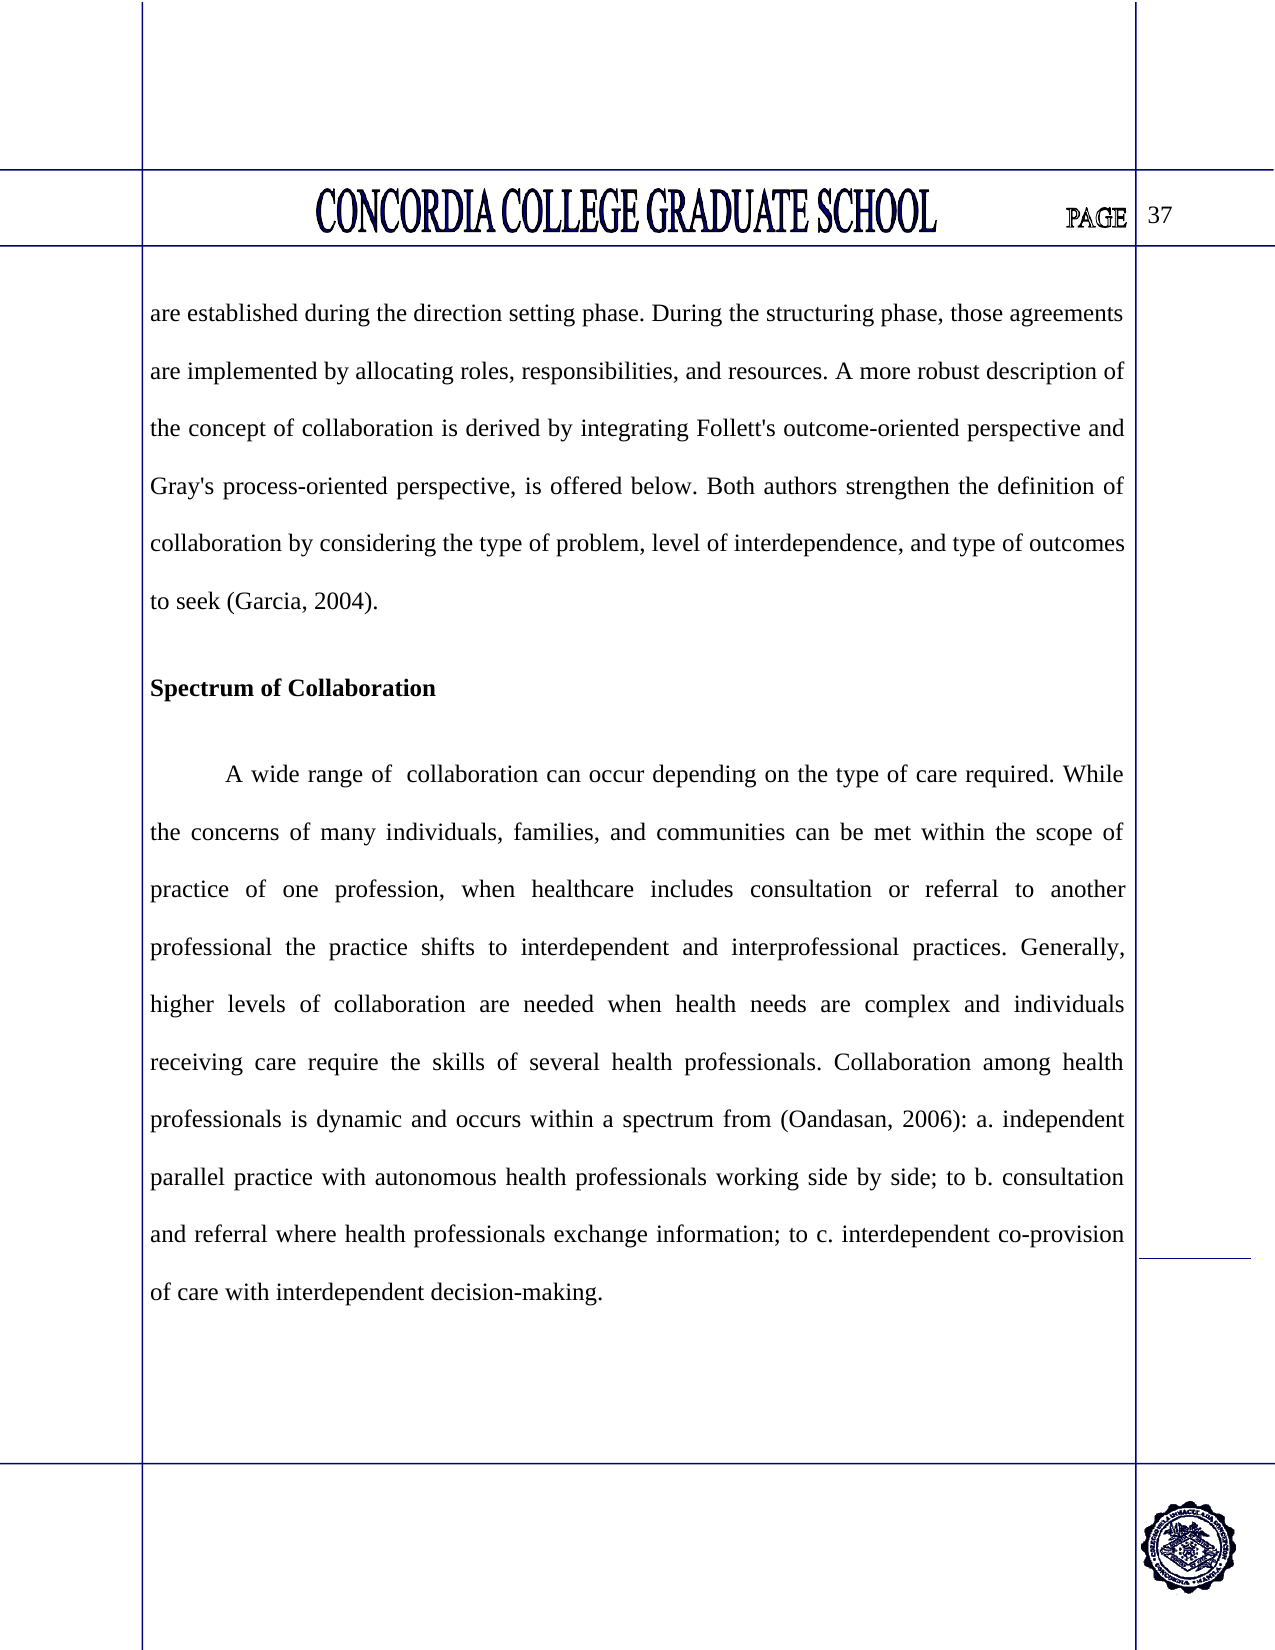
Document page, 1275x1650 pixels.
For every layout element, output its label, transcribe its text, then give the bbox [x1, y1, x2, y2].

picture [1066, 207, 1127, 228]
text A wide range of collaboration can occur depending on the type of care required. While the concerns of many individuals, families, and communities can be met within the scope of practice of one profession, when healthcare includes consultation or referral to another professional the practice shifts to interdependent and interprofessional practices. Generally, higher levels of collaboration are needed when health needs are complex and individuals receiving care require the skills of several health professionals. Collaboration among health professionals is dynamic and occurs within a spectrum from (Oandasan, 2006): a. independent parallel practice with autonomous health professionals working side by side; to b. consultation and referral where health professionals exchange information; to c. interdependent co-provision of care with interdependent decision-making. [150, 759, 1125, 1306]
picture [1141, 1501, 1236, 1595]
subtitle Spectrum of Collaboration [150, 673, 1183, 702]
text are established during the direction setting phase. During the structuring phase, those agreements are implemented by allocating roles, responsibilities, and resources. A more robust description of the concept of collaboration is derived by integrating Follett's outcome-oriented perspective and Gray's process-oriented perspective, is offered below. Both authors strengthen the definition of collaboration by considering the type of problem, level of interdependence, and type of outcomes to seek (Garcia, 2004). [150, 298, 1125, 615]
picture [316, 188, 937, 233]
